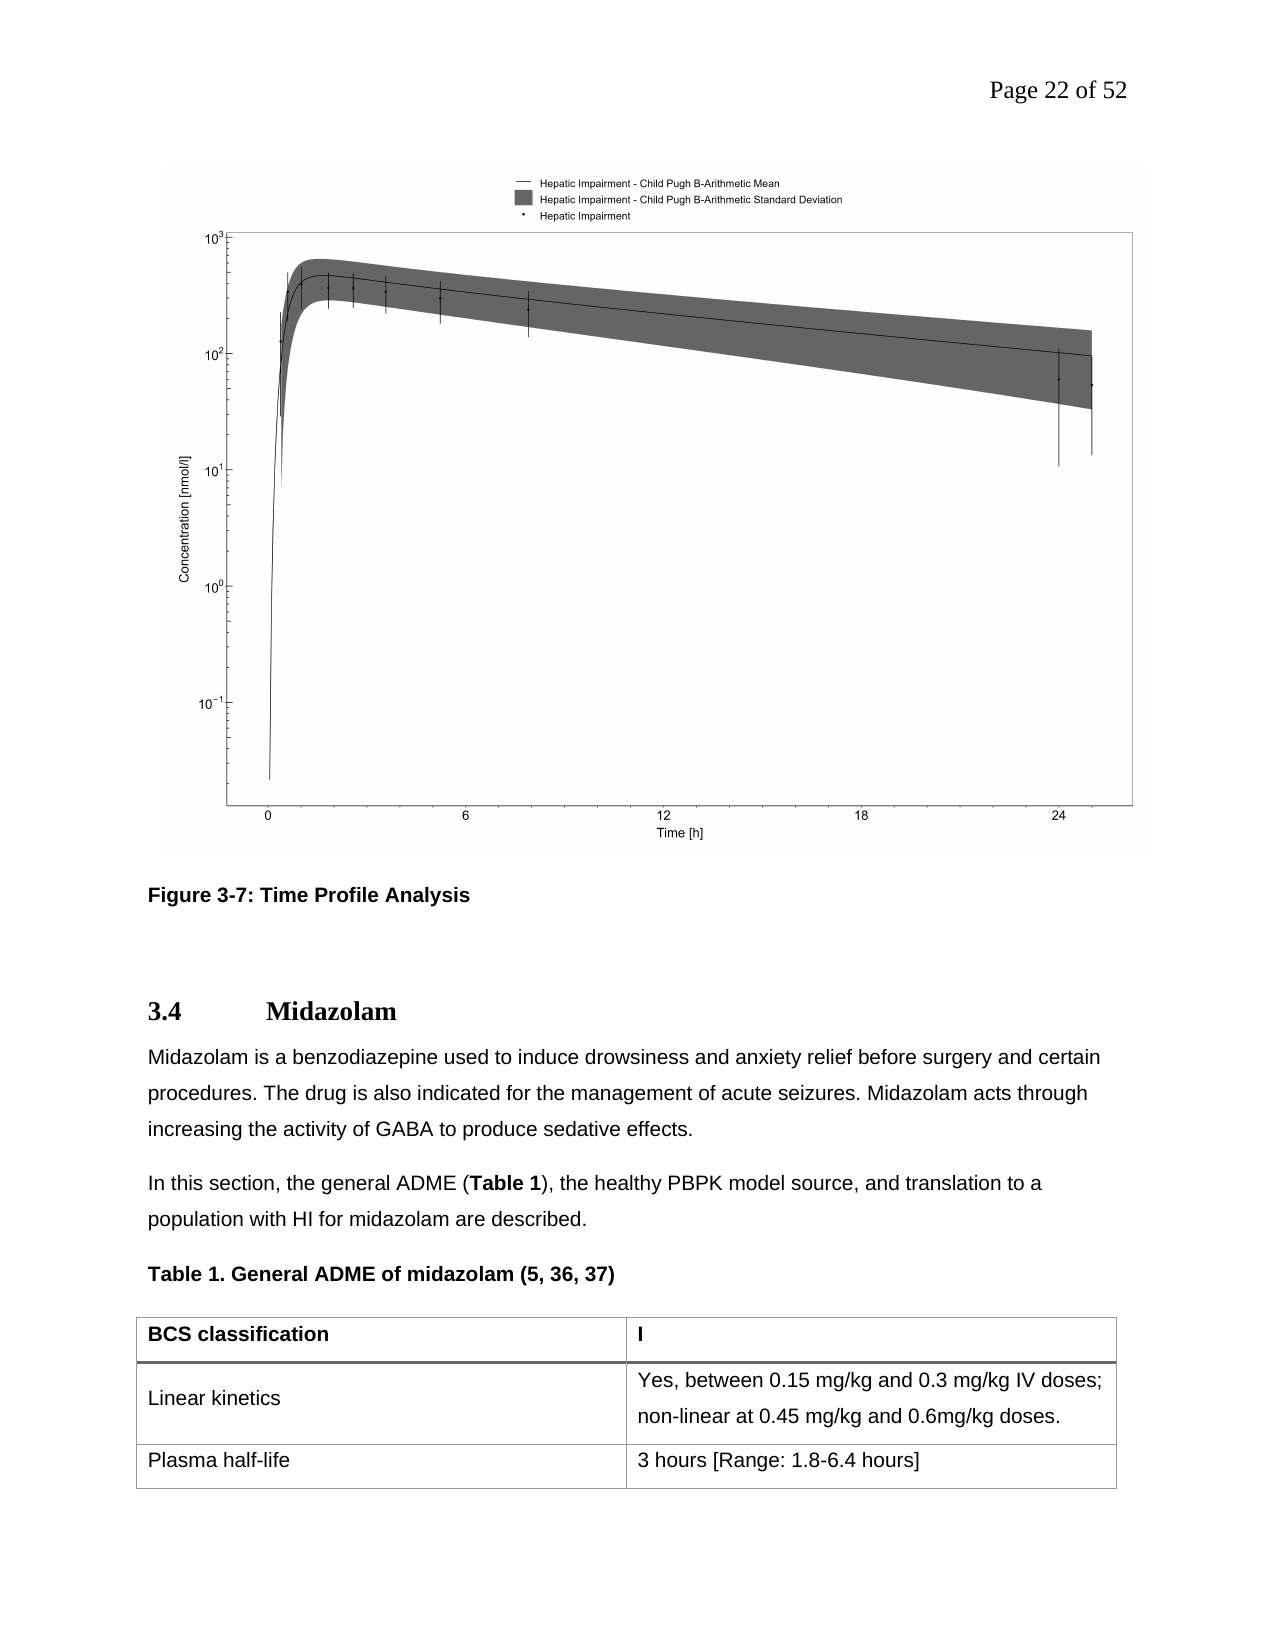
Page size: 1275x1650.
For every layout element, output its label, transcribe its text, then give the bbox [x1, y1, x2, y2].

table_header BCS classification [137, 1318, 626, 1361]
table_cell Plasma half-life [137, 1445, 626, 1488]
table_cell Yes, between 0.15 mg/kg and 0.3 mg/kg IV doses; non-linear at 0.45 mg/kg and 0.6mg/kg doses. [627, 1364, 1116, 1443]
text In this section, the general ADME (Table 1), the healthy PBPK model source, and translation to a population with HI for midazolam are described. [148, 1171, 1127, 1231]
text Figure 3-7: Time Profile Analysis [148, 883, 1127, 907]
picture [166, 166, 1146, 853]
text Table 1. General ADME of midazolam (5, 36, 37) [148, 1262, 1127, 1286]
table_cell Linear kinetics [137, 1364, 626, 1443]
subtitle Midazolam [148, 995, 1127, 1026]
text Midazolam is a benzodiazepine used to induce drowsiness and anxiety relief before surgery and certain procedures. The drug is also indicated for the management of acute seizures. Midazolam acts through increasing the activity of GABA to produce sedative effects. [148, 1045, 1127, 1141]
table_header I [627, 1318, 1116, 1361]
table_cell 3 hours [Range: 1.8-6.4 hours] [627, 1445, 1116, 1488]
